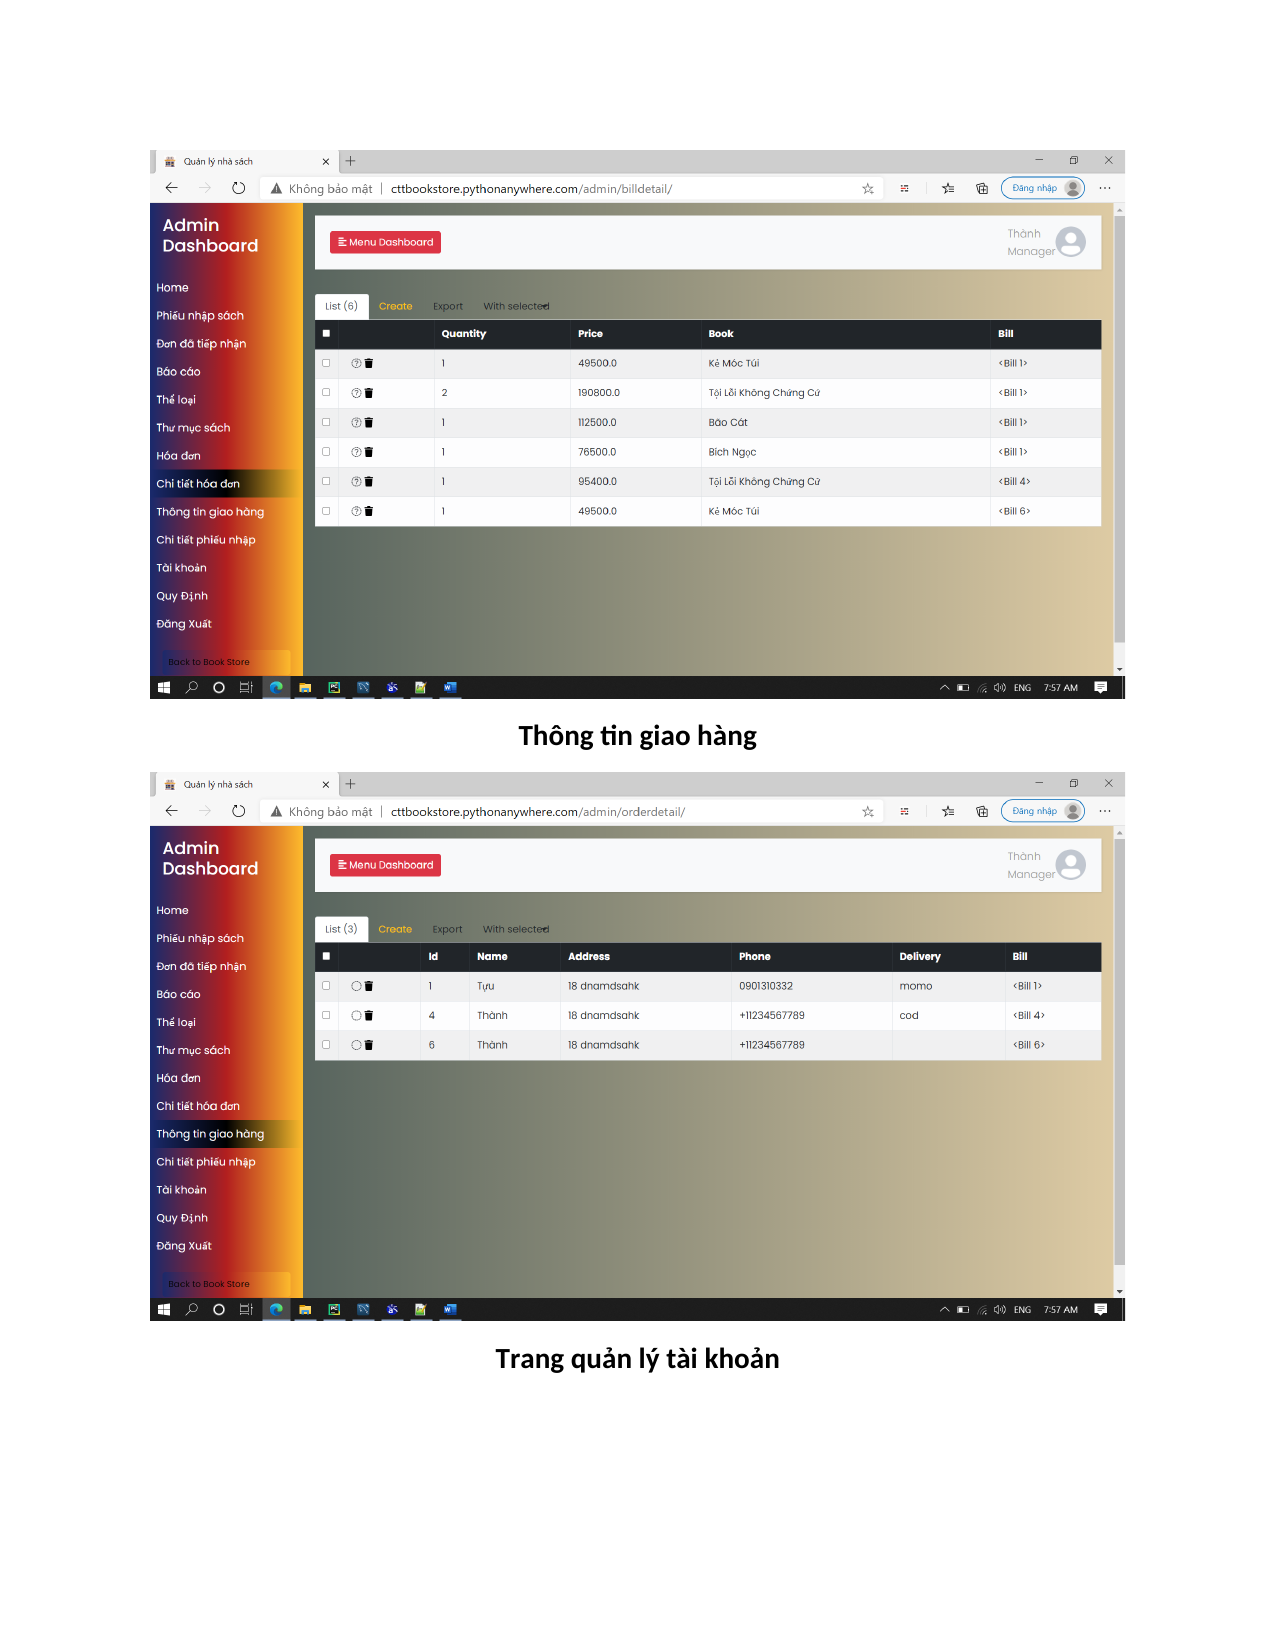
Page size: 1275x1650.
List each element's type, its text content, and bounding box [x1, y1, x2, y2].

picture [150, 150, 1125, 699]
text Thông tin giao hàng [150, 717, 1125, 753]
text Trang quản lý tài khoản [150, 1340, 1125, 1375]
picture [150, 772, 1125, 1321]
